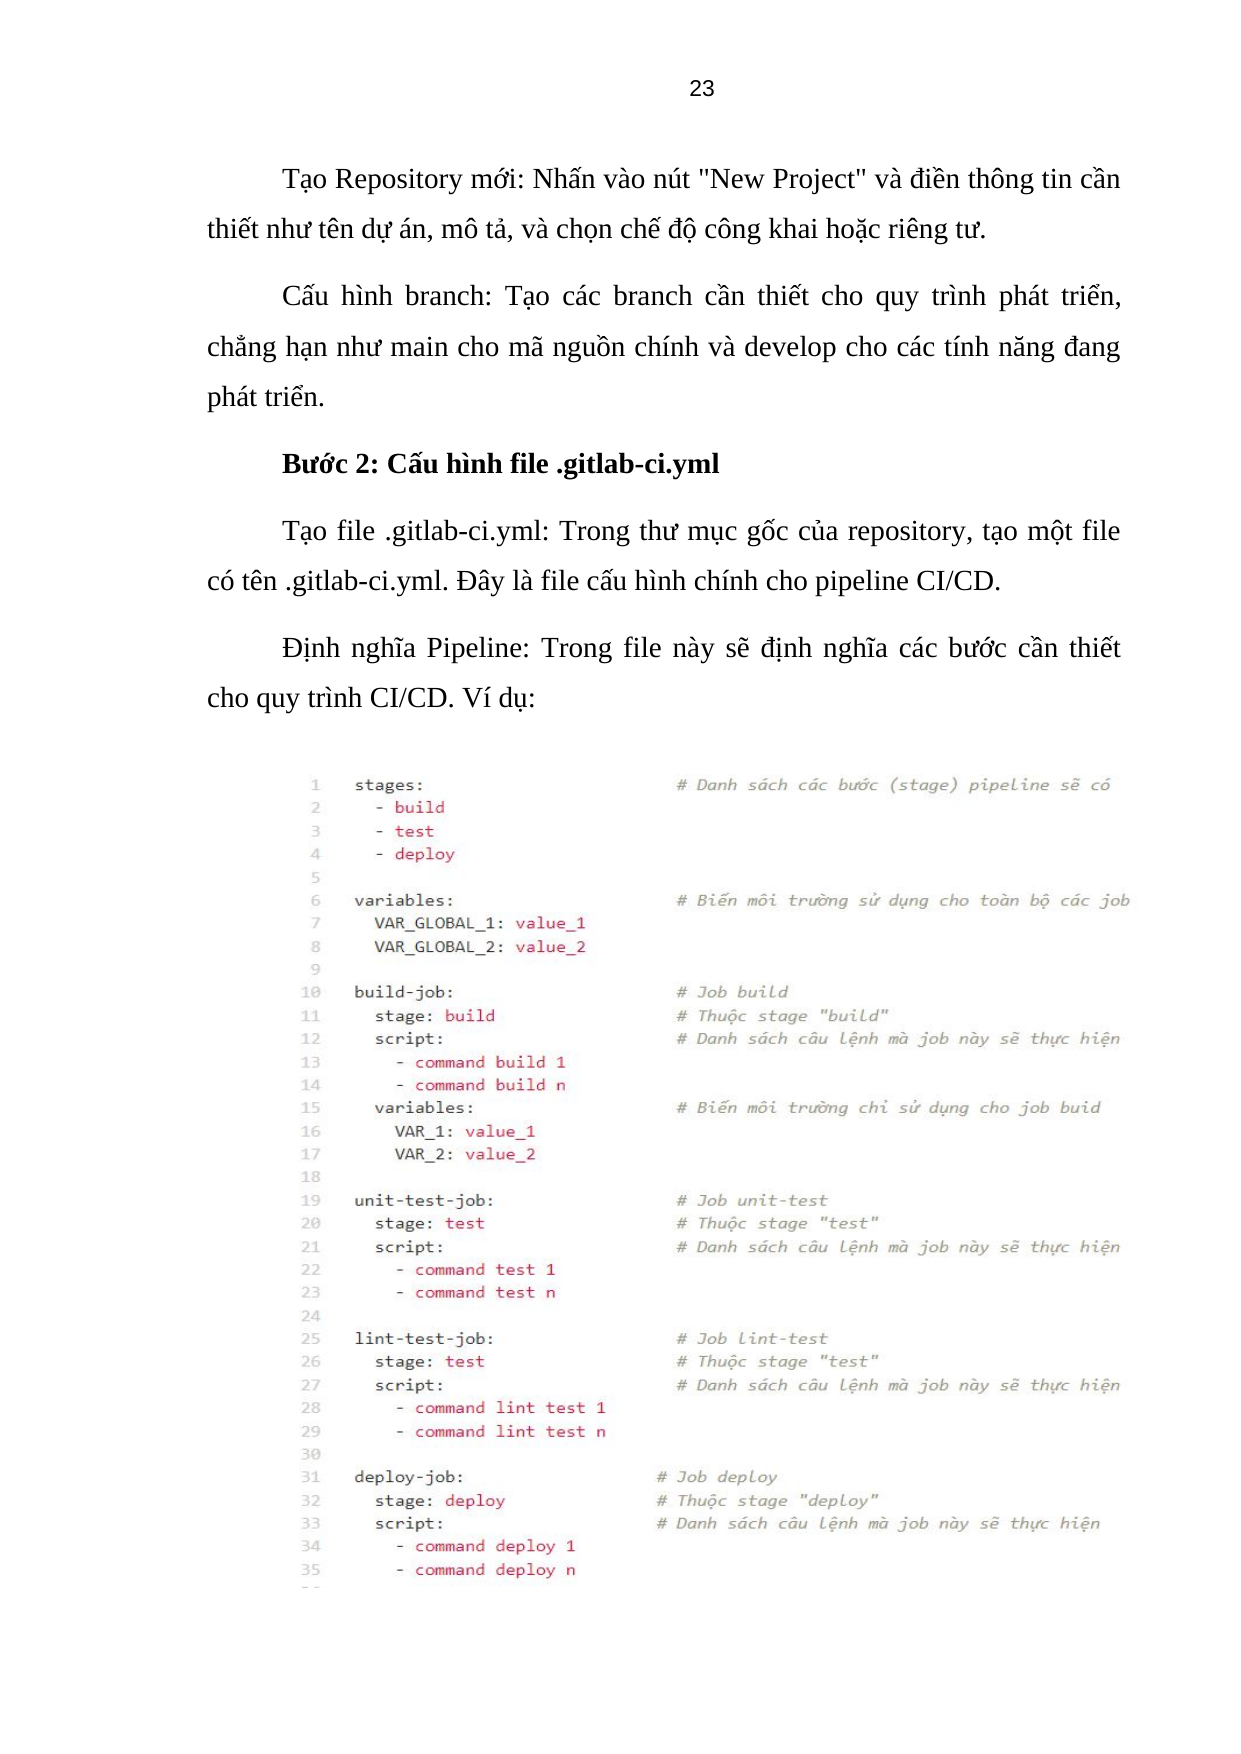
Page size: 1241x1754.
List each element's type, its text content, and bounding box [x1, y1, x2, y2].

text Định nghĩa Pipeline: Trong file này sẽ định nghĩa các bước cần thiết cho quy trình CI/CD. Ví dụ: [207, 630, 1122, 714]
text Cấu hình branch: Tạo các branch cần thiết cho quy trình phát triển, chẳng hạn như main cho mã nguồn chính và develop cho các tính năng đang phát triển. [207, 278, 1122, 412]
text Tạo Repository mới: Nhấn vào nút "New Project" và điền thông tin cần thiết như tên dự án, mô tả, và chọn chế độ công khai hoặc riêng tư. [207, 161, 1122, 245]
text Bước 2: Cấu hình file .gitlab-ci.yml [207, 446, 1122, 479]
text Tạo file .gitlab-ci.yml: Trong thư mục gốc của repository, tạo một file có tên .gitlab-ci.yml. Đây là file cấu hình chính cho pipeline CI/CD. [207, 513, 1122, 597]
picture [281, 774, 1176, 1588]
